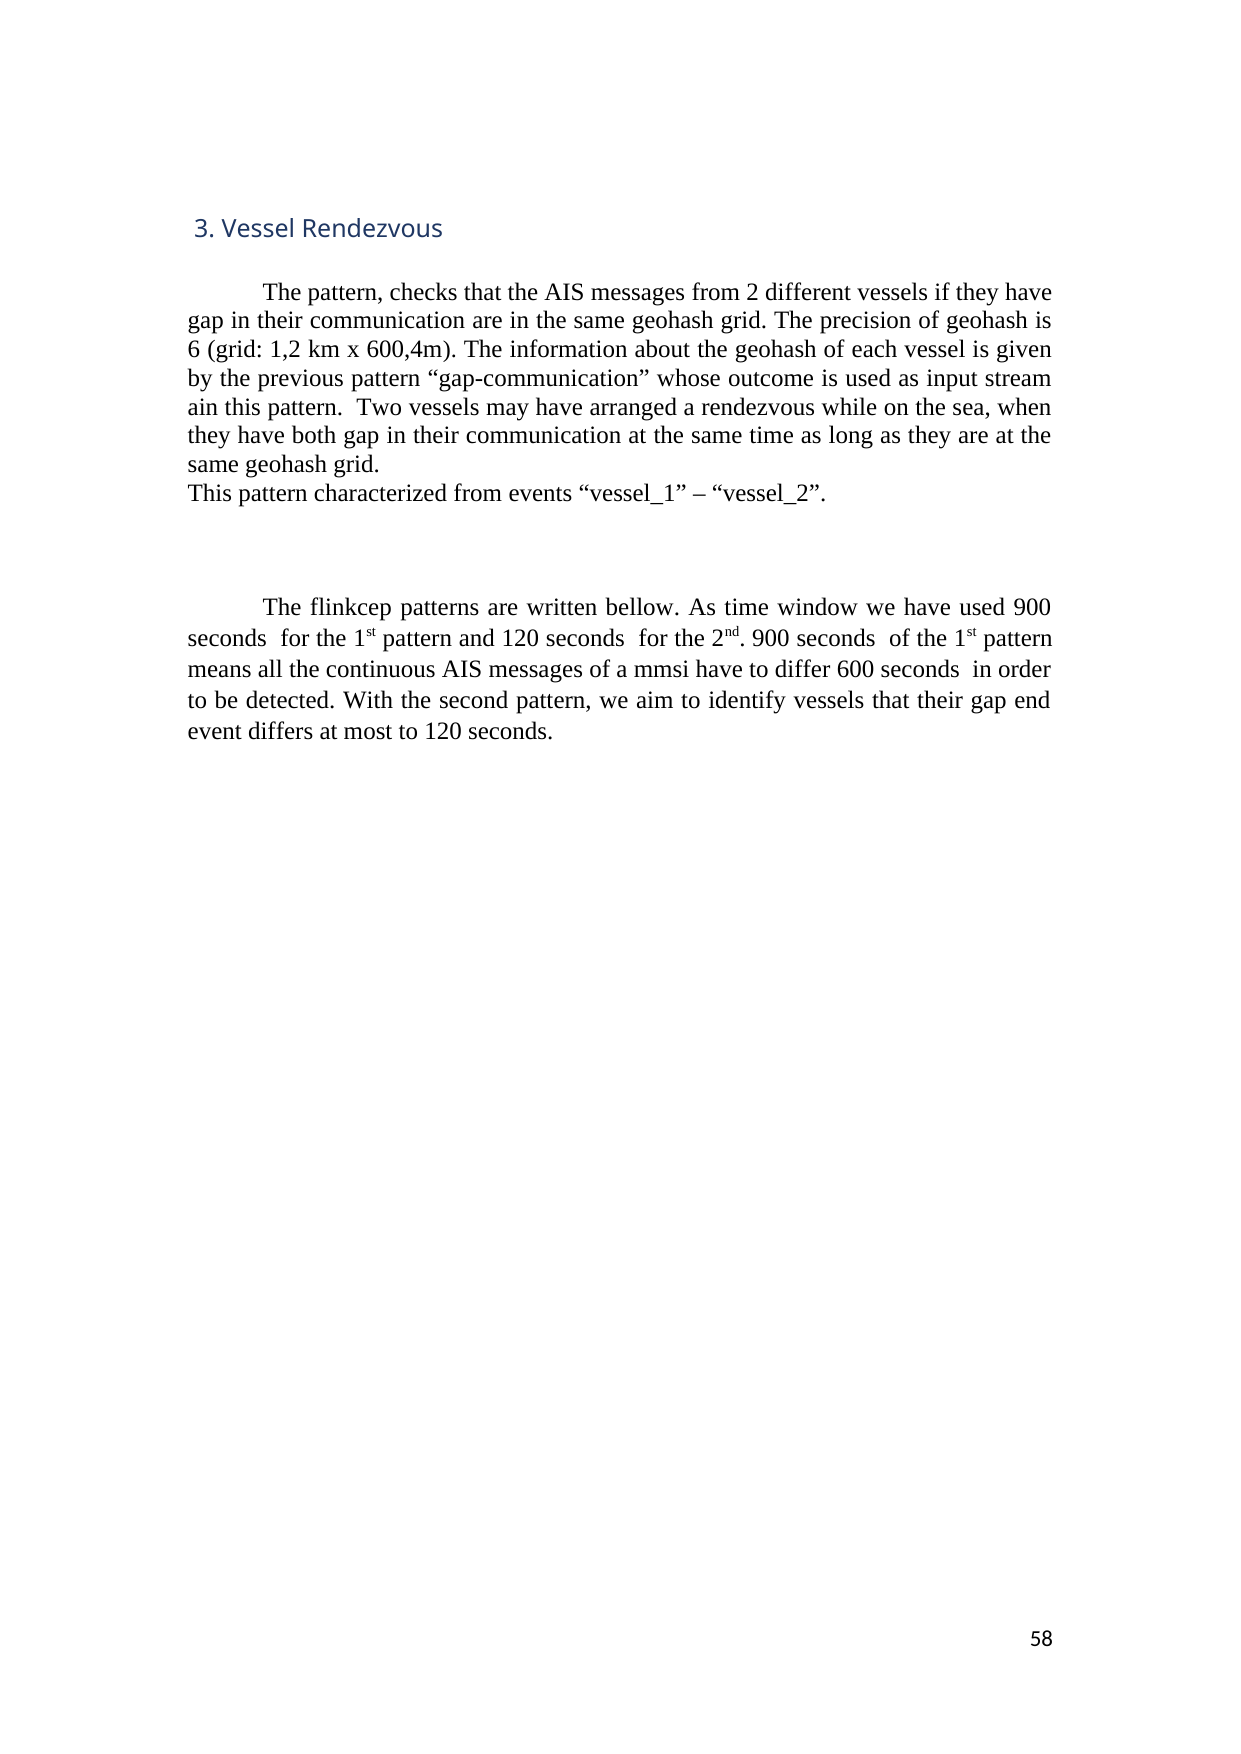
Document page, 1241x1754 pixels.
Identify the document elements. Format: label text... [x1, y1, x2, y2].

text The flinkcep patterns are written bellow. As time window we have used 900 seconds for the 1st pattern and 120 seconds for the 2nd. 900 seconds of the 1st pattern means all the continuous AIS messages of a mmsi have to differ 600 seconds in order to be detected. With the second pattern, we aim to identify vessels that their gap end event differs at most to 120 seconds. [187, 592, 1053, 745]
text The pattern, checks that the AIS messages from 2 different vessels if they have gap in their communication are in the same geohash grid. The precision of geohash is 6 (grid: 1,2 km x 600,4m). The information about the geohash of each vessel is given by the previous pattern “gap-communication” whose outcome is used as input stream ain this pattern. Two vessels may have arranged a rendezvous while on the sea, when they have both gap in their communication at the same time as long as they are at the same geohash grid. [187, 277, 1053, 478]
text This pattern characterized from events “vessel_1” – “vessel_2”. [187, 478, 1053, 507]
subtitle 3. Vessel Rendezvous [187, 211, 1053, 245]
